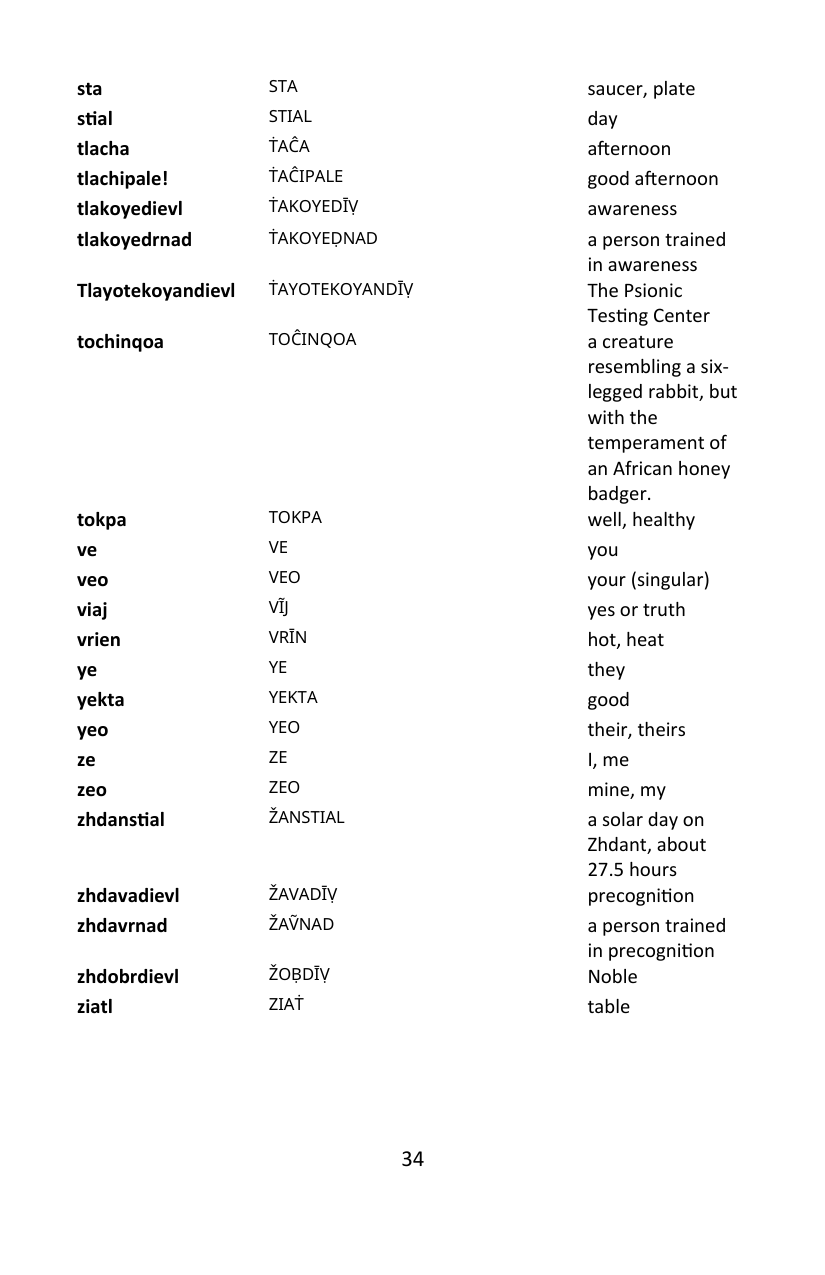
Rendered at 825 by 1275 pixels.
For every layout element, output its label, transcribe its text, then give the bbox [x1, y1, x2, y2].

table_cell ve [66, 536, 257, 566]
table_cell ziatl [66, 993, 257, 1023]
table_cell viaj [66, 596, 257, 626]
table_cell VĨJ [257, 596, 576, 626]
table_cell YE [257, 656, 576, 686]
table_cell tokpa [66, 506, 257, 536]
table_cell ŽAVADĪṾ [257, 882, 576, 912]
table_cell good [576, 686, 756, 716]
table_cell sta [66, 75, 257, 105]
table_cell zhdanstial [66, 806, 257, 882]
table_cell well, healthy [576, 506, 756, 536]
table_cell day [576, 105, 756, 135]
table_cell ṪAKOYEḌNAD [257, 226, 576, 277]
table_cell tlakoyedrnad [66, 226, 257, 277]
table_cell VE [257, 536, 576, 566]
table_cell STA [257, 75, 576, 105]
table_cell zhdavrnad [66, 912, 257, 963]
table_cell a person trained in precognition [576, 912, 756, 963]
table_cell ze [66, 746, 257, 776]
table_cell their, theirs [576, 716, 756, 746]
table_cell veo [66, 566, 257, 596]
table_cell afternoon [576, 135, 756, 165]
table_cell ZIAṪ [257, 993, 576, 1023]
table_cell table [576, 993, 756, 1023]
table_cell a person trained in awareness [576, 226, 756, 277]
table_cell they [576, 656, 756, 686]
table_cell tlacha [66, 135, 257, 165]
table_cell you [576, 536, 756, 566]
table_cell TOKPA [257, 506, 576, 536]
table_cell YEKTA [257, 686, 576, 716]
table_cell ŽANSTIAL [257, 806, 576, 882]
table_cell your (singular) [576, 566, 756, 596]
table_cell yeo [66, 716, 257, 746]
table_cell zhdobrdievl [66, 963, 257, 993]
table_cell a creature resembling a six-legged rabbit, but with the temperament of an African honey badger. [576, 328, 756, 506]
table_cell STIAL [257, 105, 576, 135]
table_cell ŽAṼNAD [257, 912, 576, 963]
table_cell zeo [66, 776, 257, 806]
table_cell VEO [257, 566, 576, 596]
table_cell tochinqoa [66, 328, 257, 506]
table_cell ṪAĈA [257, 135, 576, 165]
table_cell YEO [257, 716, 576, 746]
table_cell vrien [66, 626, 257, 656]
table_cell ŽOḄDĪṾ [257, 963, 576, 993]
table_cell yes or truth [576, 596, 756, 626]
table_cell I, me [576, 746, 756, 776]
table_cell hot, heat [576, 626, 756, 656]
table_cell precognition [576, 882, 756, 912]
table_cell a solar day on Zhdant, about 27.5 hours [576, 806, 756, 882]
table_cell yekta [66, 686, 257, 716]
table_cell The Psionic Testing Center [576, 277, 756, 328]
table_cell Tlayotekoyandievl [66, 277, 257, 328]
table_cell zhdavadievl [66, 882, 257, 912]
table_cell ye [66, 656, 257, 686]
table_cell good afternoon [576, 165, 756, 195]
table_cell saucer, plate [576, 75, 756, 105]
table_cell stial [66, 105, 257, 135]
table_cell tlakoyedievl [66, 195, 257, 226]
table_cell VRĪN [257, 626, 576, 656]
table_cell ṪAĈIPALE [257, 165, 576, 195]
table_cell ZE [257, 746, 576, 776]
table_cell TOĈINQOA [257, 328, 576, 506]
table_cell ṪAKOYEDĪṾ [257, 195, 576, 226]
table_cell mine, my [576, 776, 756, 806]
table_cell awareness [576, 195, 756, 226]
table_cell Noble [576, 963, 756, 993]
table_cell tlachipale! [66, 165, 257, 195]
table_cell ṪAYOTEKOYANDĪṾ [257, 277, 576, 328]
table_cell ZEO [257, 776, 576, 806]
